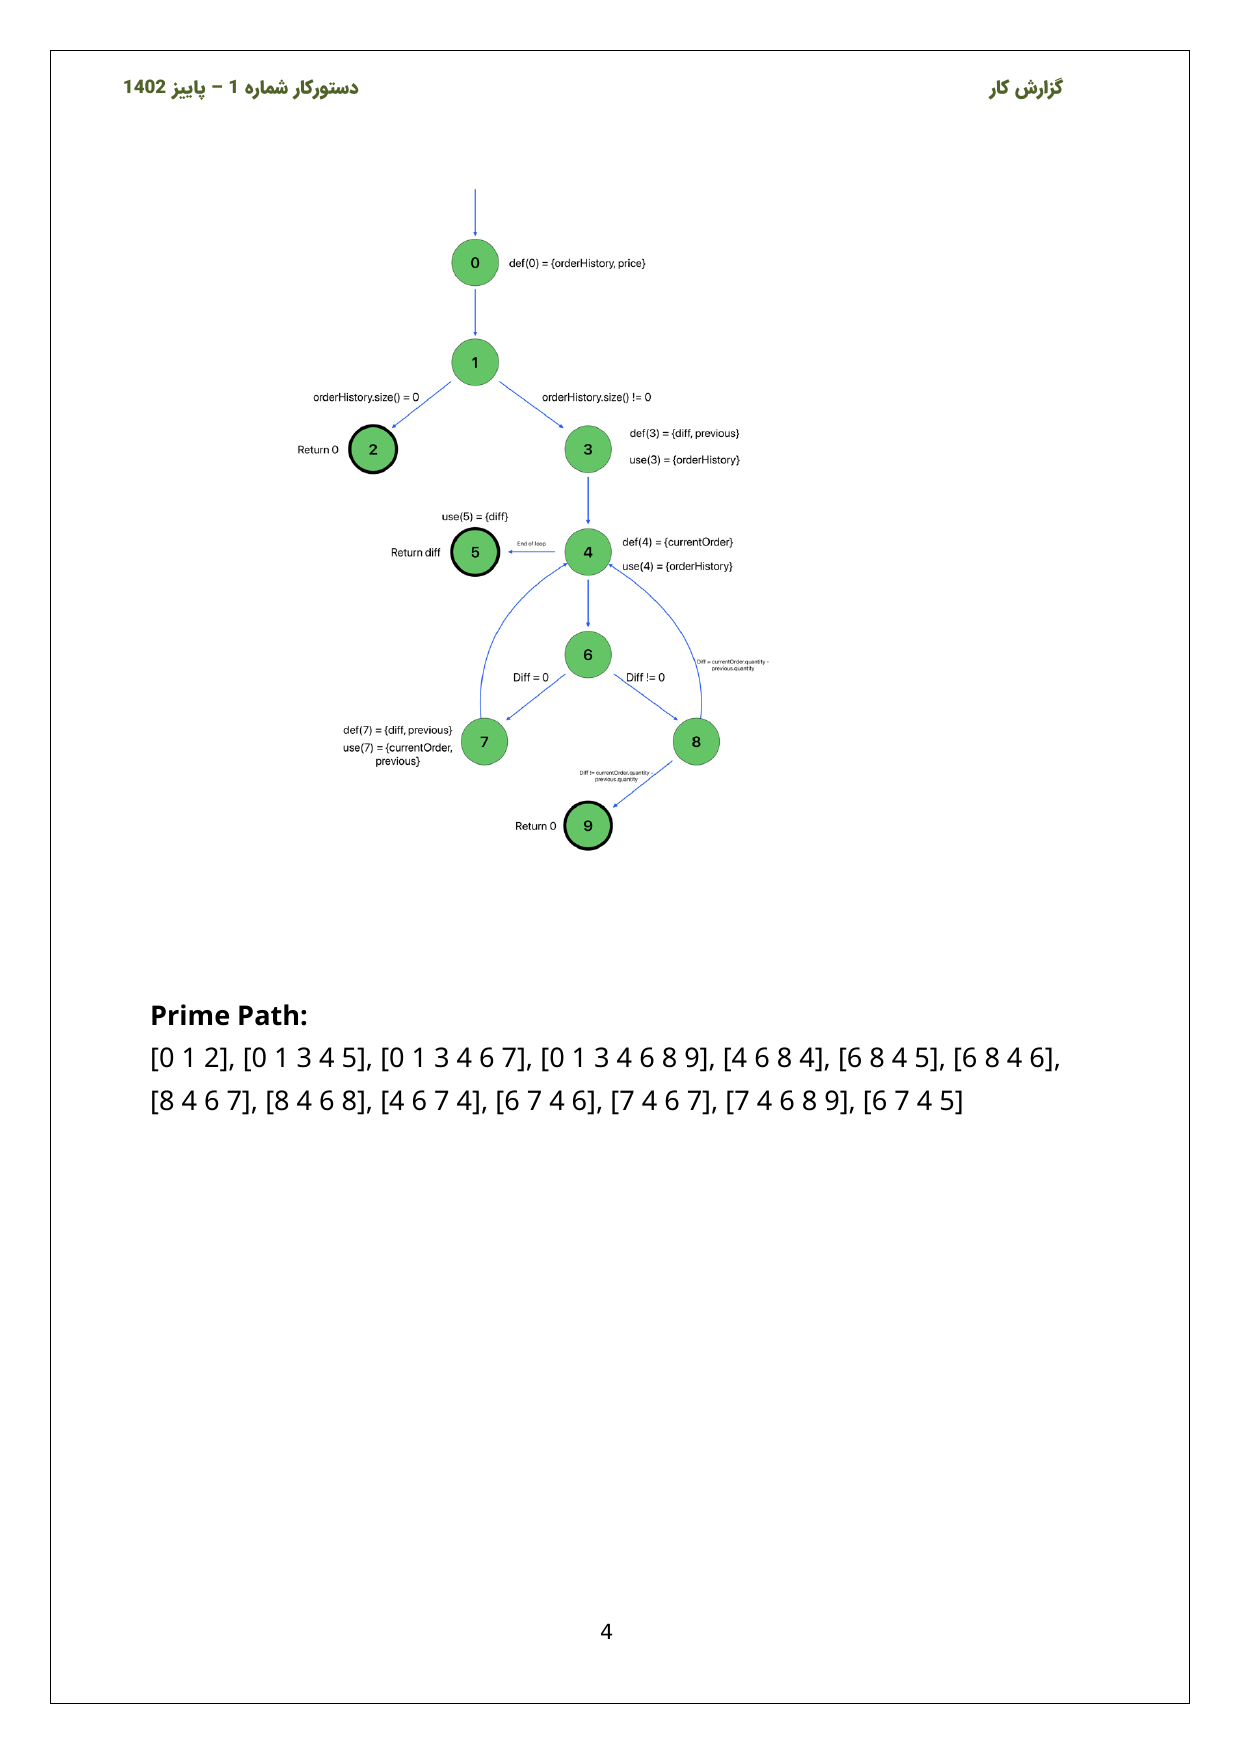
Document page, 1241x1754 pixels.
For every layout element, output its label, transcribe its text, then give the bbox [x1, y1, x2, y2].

picture [284, 177, 801, 862]
text Prime Path: [150, 996, 1063, 1033]
text [0 1 2], [0 1 3 4 5], [0 1 3 4 6 7], [0 1 3 4 6 8 9], [4 6 8 4], [6 8 4 5], [6 8 4 6], [8 4 6 7], [8 4 6 8], [4 6 7 4], [6 7 4 6], [7 4 6 7], [7 4 6 8 9], [6 7 4 5] [150, 1039, 1063, 1118]
